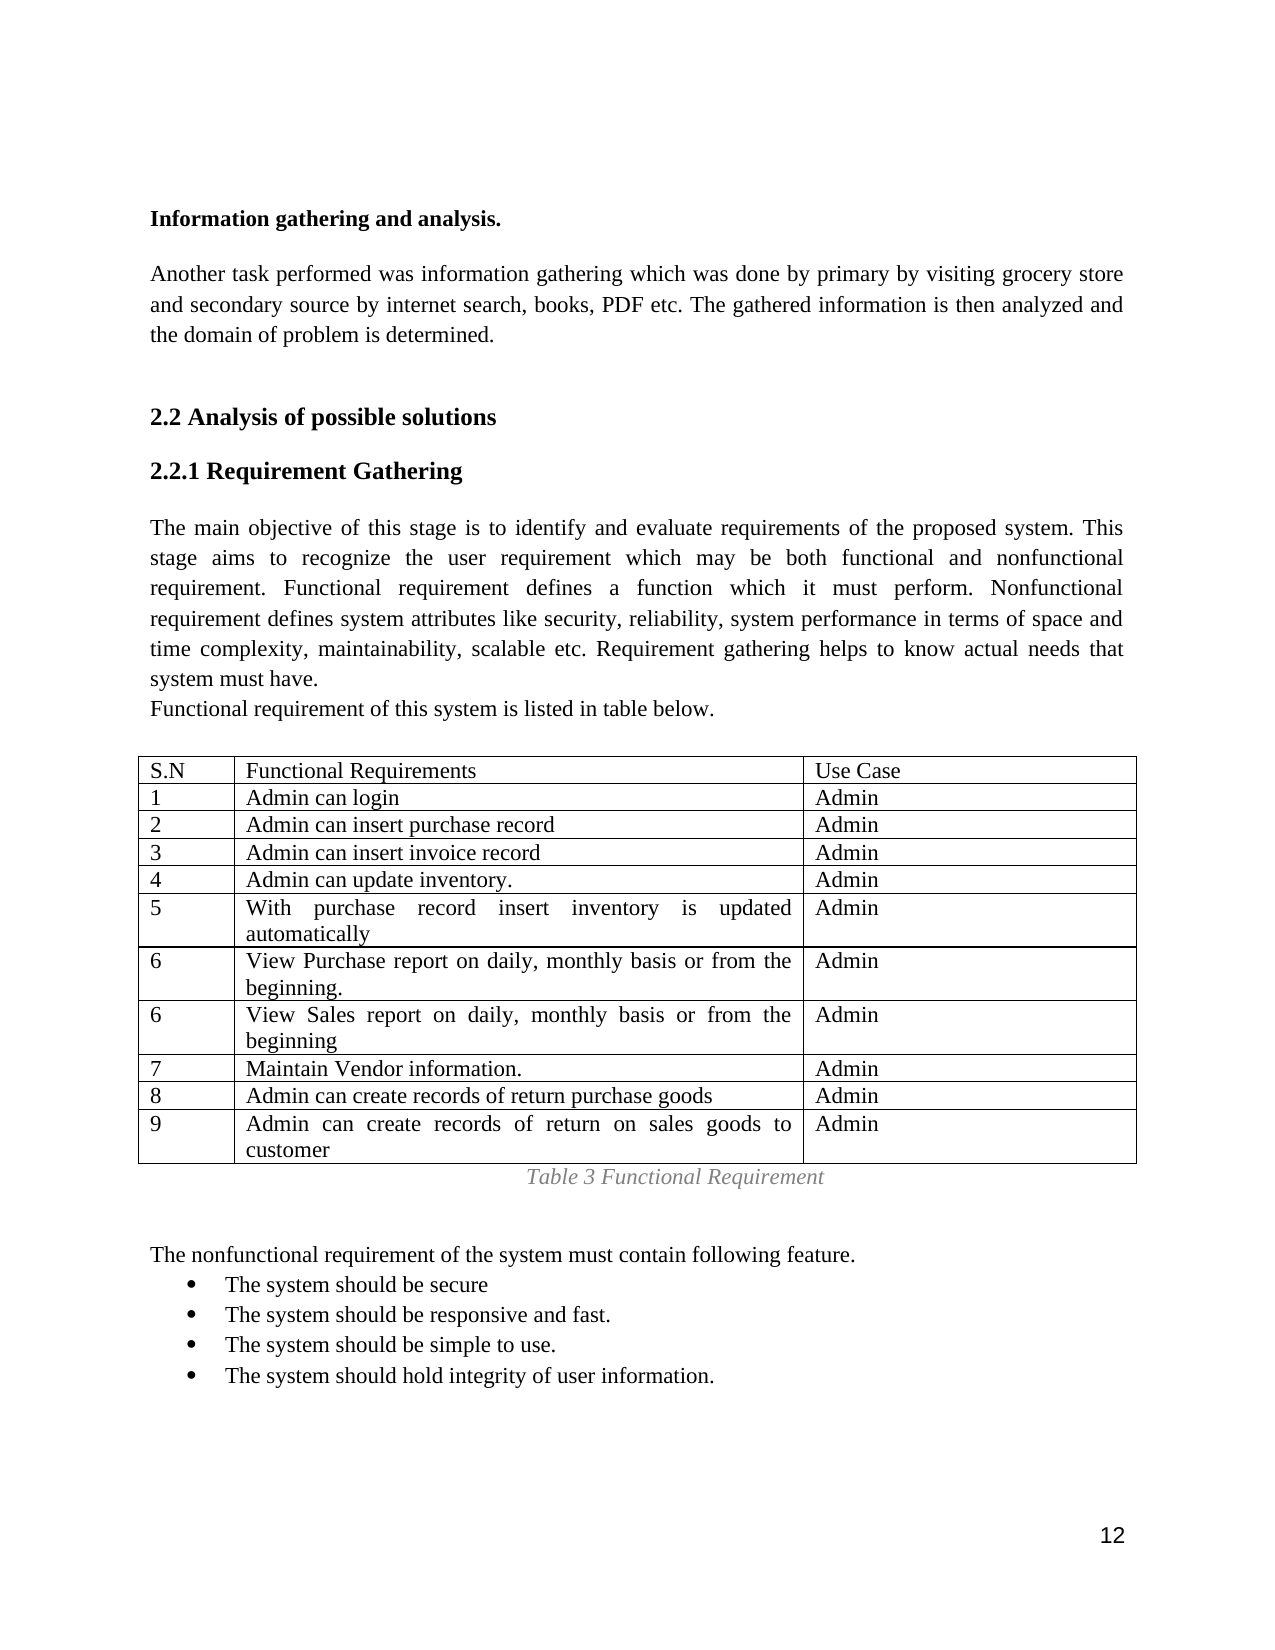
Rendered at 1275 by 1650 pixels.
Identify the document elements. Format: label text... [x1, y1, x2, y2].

table_header S.N [139, 757, 234, 783]
table_cell View Sales report on daily, monthly basis or from the beginning [235, 1001, 803, 1054]
text The nonfunctional requirement of the system must contain following feature. [150, 1241, 1125, 1267]
subtitle 2.2 Analysis of possible solutions [150, 402, 1125, 431]
table_cell With purchase record insert inventory is updated automatically [235, 894, 803, 946]
table_cell 3 [139, 839, 234, 865]
table_cell Admin can insert purchase record [235, 811, 803, 838]
table_cell 2 [139, 811, 234, 838]
table_cell 5 [139, 894, 234, 946]
table_cell Admin can create records of return purchase goods [235, 1082, 803, 1109]
table_cell View Purchase report on daily, monthly basis or from the beginning. [235, 948, 803, 1000]
table_cell 9 [139, 1110, 234, 1162]
list The system should be simple to use. [187, 1331, 1125, 1358]
table_cell 7 [139, 1055, 234, 1081]
table_cell Maintain Vendor information. [235, 1055, 803, 1081]
table_cell Admin [804, 1110, 1136, 1162]
table_cell Admin [804, 784, 1136, 810]
table_cell Admin [804, 948, 1136, 1000]
table_cell Admin can update inventory. [235, 866, 803, 893]
table_cell Admin [804, 1055, 1136, 1081]
subtitle 2.2.1 Requirement Gathering [150, 456, 1125, 485]
subtitle Information gathering and analysis. [150, 205, 1125, 232]
table_cell 6 [139, 948, 234, 1000]
table_cell Admin [804, 1082, 1136, 1109]
list The system should hold integrity of user information. [187, 1362, 1125, 1388]
table_cell Admin [804, 866, 1136, 893]
table_cell 6 [139, 1001, 234, 1054]
table_cell Admin can insert invoice record [235, 839, 803, 865]
table_cell 8 [139, 1082, 234, 1109]
text Functional requirement of this system is listed in table below. [150, 695, 1125, 722]
table_header Use Case [804, 757, 1136, 783]
table_cell Admin [804, 839, 1136, 865]
table_header Functional Requirements [235, 757, 803, 783]
table_cell Admin [804, 811, 1136, 838]
text Table 3 Functional Requirement [150, 1164, 1125, 1190]
table_cell Admin [804, 894, 1136, 946]
table_cell Admin can login [235, 784, 803, 810]
table_cell 4 [139, 866, 234, 893]
table_cell Admin [804, 1001, 1136, 1054]
text The main objective of this stage is to identify and evaluate requirements of the proposed system. This stage aims to recognize the user requirement which may be both functional and nonfunctional requirement. Functional requirement defines a function which it must perform. Nonfunctional requirement defines system attributes like security, reliability, system performance in terms of space and time complexity, maintainability, scalable etc. Requirement gathering helps to know actual needs that system must have. [150, 514, 1125, 691]
table_cell Admin can create records of return on sales goods to customer [235, 1110, 803, 1162]
text Another task performed was information gathering which was done by primary by visiting grocery store and secondary source by internet search, books, PDF etc. The gathered information is then analyzed and the domain of problem is determined. [150, 260, 1125, 347]
list The system should be secure [187, 1271, 1125, 1297]
table_cell 1 [139, 784, 234, 810]
list The system should be responsive and fast. [187, 1301, 1125, 1328]
